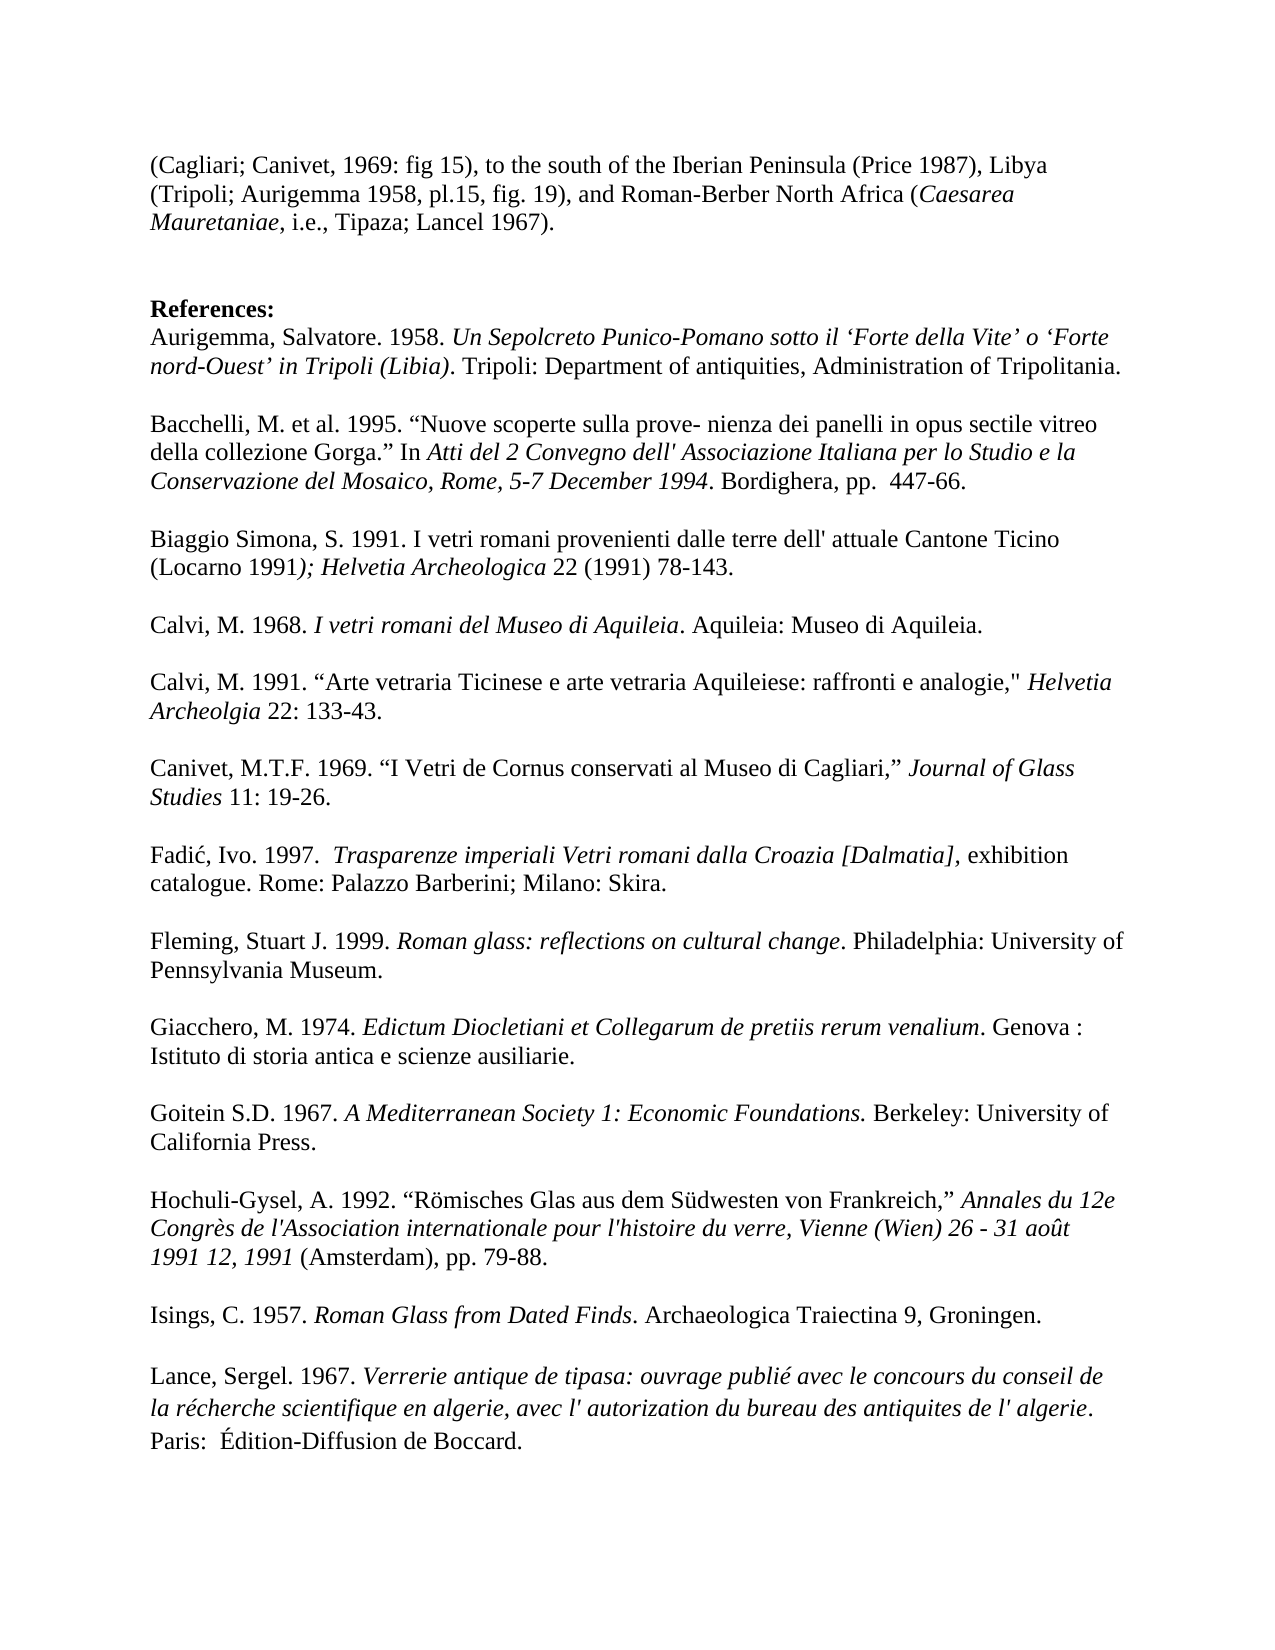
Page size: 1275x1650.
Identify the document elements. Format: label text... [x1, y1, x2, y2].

text Biaggio Simona, S. 1991. I vetri romani provenienti dalle terre dell' attuale Cantone Ticino (Locarno 1991); Helvetia Archeologica 22 (1991) 78-143. [150, 524, 1125, 581]
text Fleming, Stuart J. 1999. Roman glass: reflections on cultural change. Philadelphia: University of Pennsylvania Museum. [150, 926, 1125, 983]
text Calvi, M. 1991. “Arte vetraria Ticinese e arte vetraria Aquileiese: raffronti e analogie," Helvetia Archeolgia 22: 133-43. [150, 667, 1125, 725]
text Giacchero, M. 1974. Edictum Diocletiani et Collegarum de pretiis rerum venalium. Genova : Istituto di storia antica e scienze ausiliarie. [150, 1012, 1125, 1070]
text Isings, C. 1957. Roman Glass from Dated Finds. Archaeologica Traiectina 9, Groningen. [150, 1300, 1125, 1328]
text Hochuli-Gysel, A. 1992. “Römisches Glas aus dem Südwesten von Frankreich,” Annales du 12e Congrès de l'Association internationale pour l'histoire du verre, Vienne (Wien) 26 - 31 août 1991 12, 1991 (Amsterdam), pp. 79-88. [150, 1185, 1125, 1271]
text Lance, Sergel. 1967. Verrerie antique de tipasa: ouvrage publié avec le concours du conseil de la récherche scientifique en algerie, avec l' autorization du bureau des antiquites de l' algerie. Paris: Édition-Diffusion de Boccard. [150, 1357, 1125, 1455]
text References: [150, 294, 1125, 322]
text Calvi, M. 1968. I vetri romani del Museo di Aquileia. Aquileia: Museo di Aquileia. [150, 610, 1125, 639]
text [150, 150, 1125, 236]
text Aurigemma, Salvatore. 1958. Un Sepolcreto Punico-Pomano sotto il ‘Forte della Vite’ o ‘Forte nord-Ouest’ in Tripoli (Libia). Tripoli: Department of antiquities, Administration of Tripolitania. [150, 322, 1125, 380]
text Canivet, M.T.F. 1969. “I Vetri de Cornus conservati al Museo di Cagliari,” Journal of Glass Studies 11: 19-26. [150, 753, 1125, 811]
text Bacchelli, M. et al. 1995. “Nuove scoperte sulla prove- nienza dei panelli in opus sectile vitreo della collezione Gorga.” In Atti del 2 Convegno dell' Associazione Italiana per lo Studio e la Conservazione del Mosaico, Rome, 5-7 December 1994. Bordighera, pp. 447-66. [150, 409, 1125, 495]
text Fadić, Ivo. 1997. Trasparenze imperiali Vetri romani dalla Croazia [Dalmatia], exhibition catalogue. Rome: Palazzo Barberini; Milano: Skira. [150, 840, 1125, 897]
text Goitein S.D. 1967. A Mediterranean Society 1: Economic Foundations. Berkeley: University of California Press. [150, 1098, 1125, 1156]
